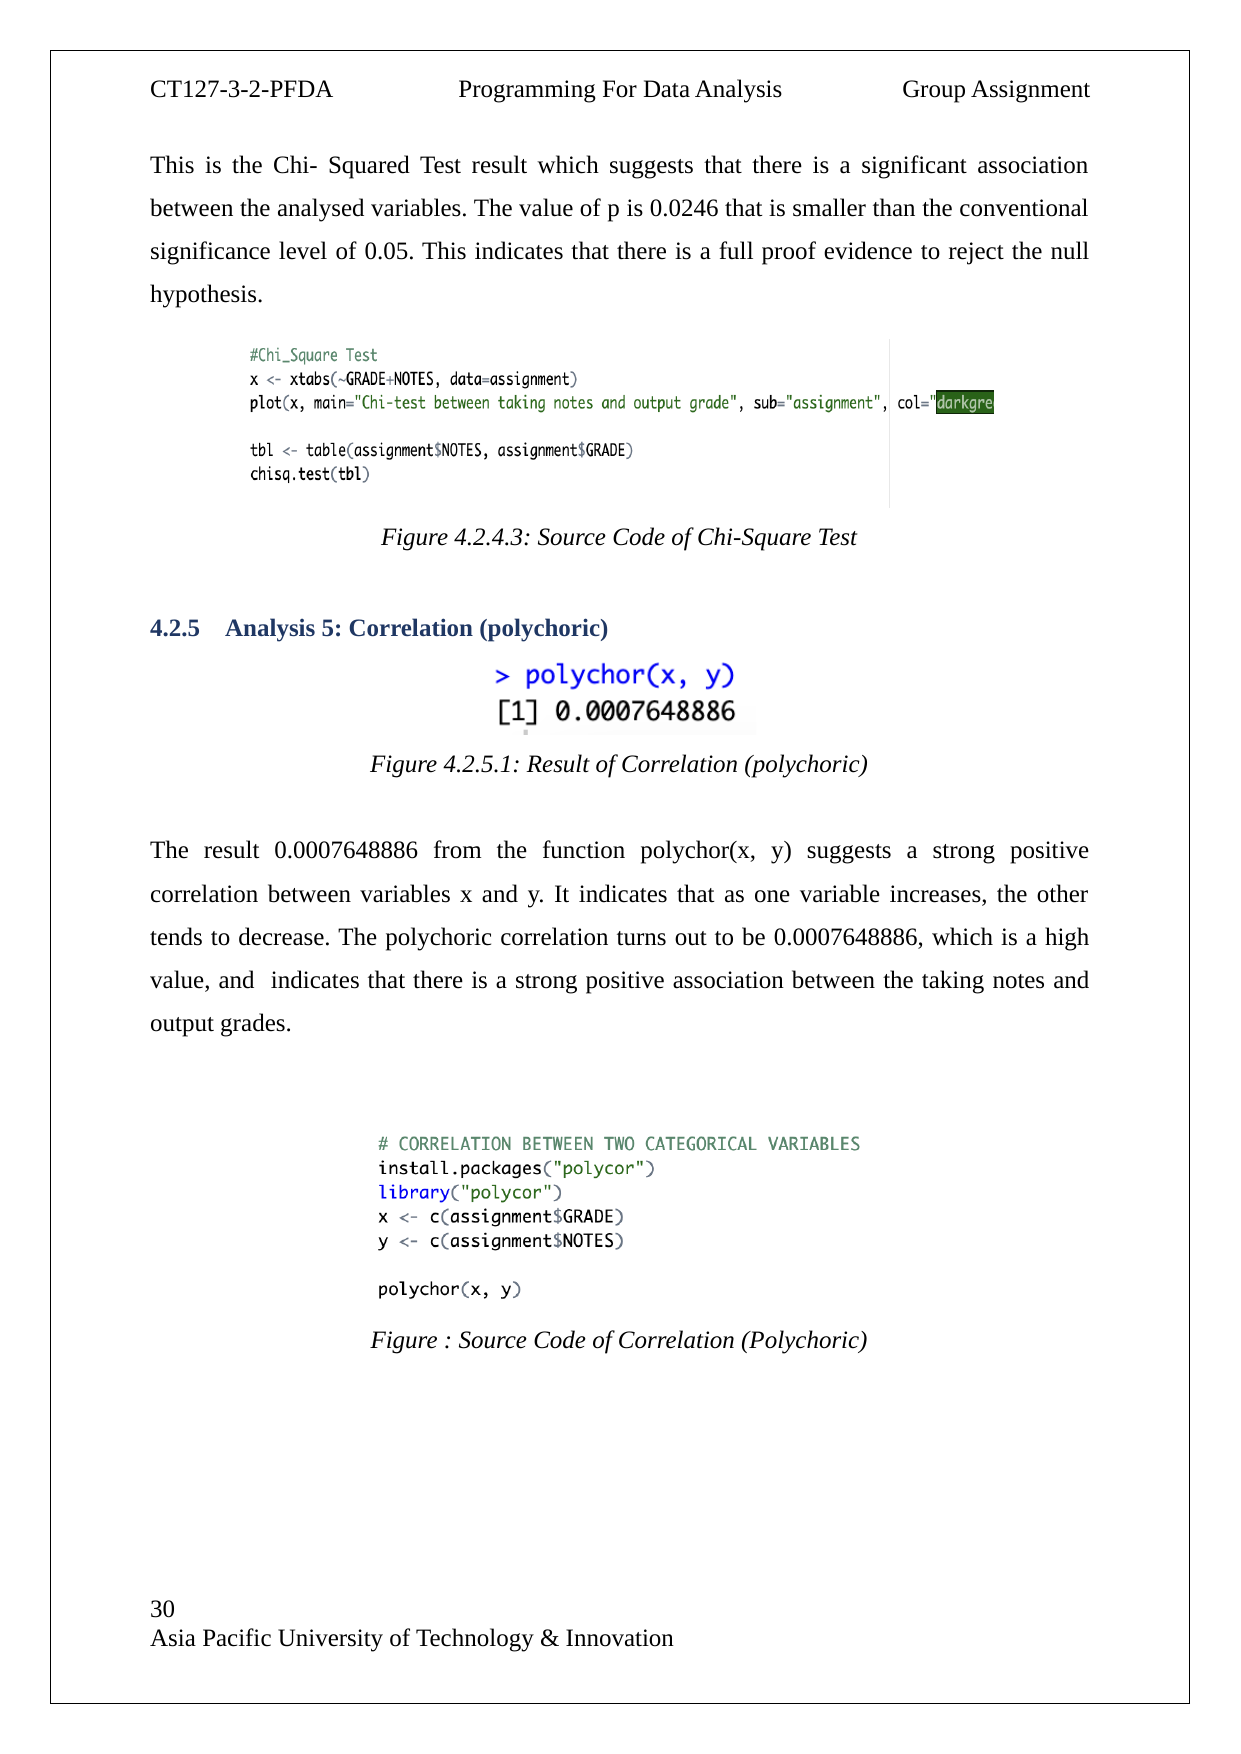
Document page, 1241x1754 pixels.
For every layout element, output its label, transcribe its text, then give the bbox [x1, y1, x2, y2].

subtitle 4.2.5 Analysis 5: Correlation (polychoric) [150, 613, 1090, 641]
picture [372, 1127, 868, 1311]
text Figure 4.2.5.1: Result of Correlation (polychoric) [150, 749, 1090, 778]
text This is the Chi- Squared Test result which suggests that there is a significant association between the analysed variables. The value of p is 0.0246 that is smaller than the conventional significance level of 0.05. This indicates that there is a full proof evidence to reject the null hypothesis. [150, 150, 1090, 308]
picture [483, 655, 757, 735]
text Figure : Source Code of Correlation (Polychoric) [150, 1325, 1090, 1354]
text Figure 4.2.4.3: Source Code of Chi-Square Test [150, 522, 1090, 551]
text The result 0.0007648886 from the function polychor(x, y) suggests a strong positive correlation between variables x and y. It indicates that as one variable increases, the other tends to decrease. The polychoric correlation turns out to be 0.0007648886, which is a high value, and indicates that there is a strong positive association between the taking notes and output grades. [150, 836, 1090, 1037]
picture [246, 339, 994, 508]
